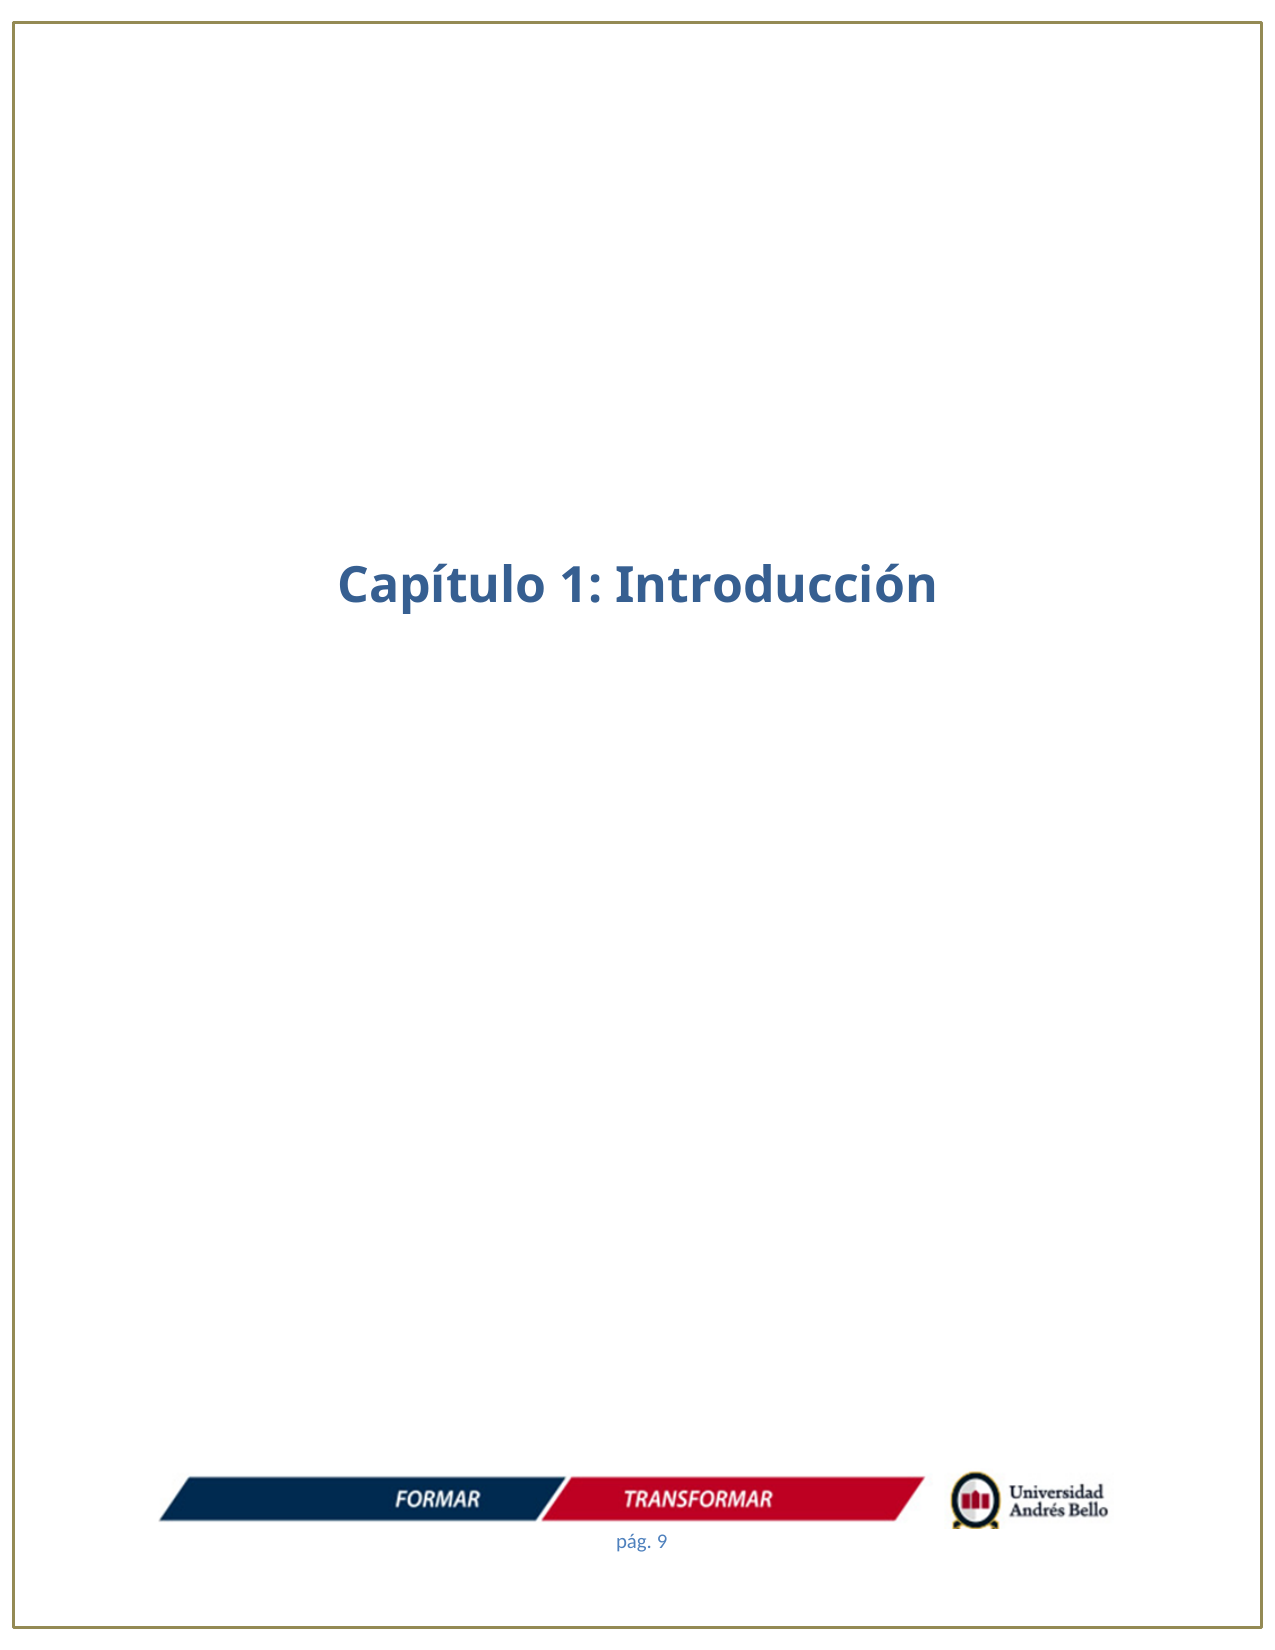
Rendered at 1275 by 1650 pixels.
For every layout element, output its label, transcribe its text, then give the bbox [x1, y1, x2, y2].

title Capítulo 1: Introducción [150, 548, 1125, 617]
picture [157, 1468, 1133, 1529]
